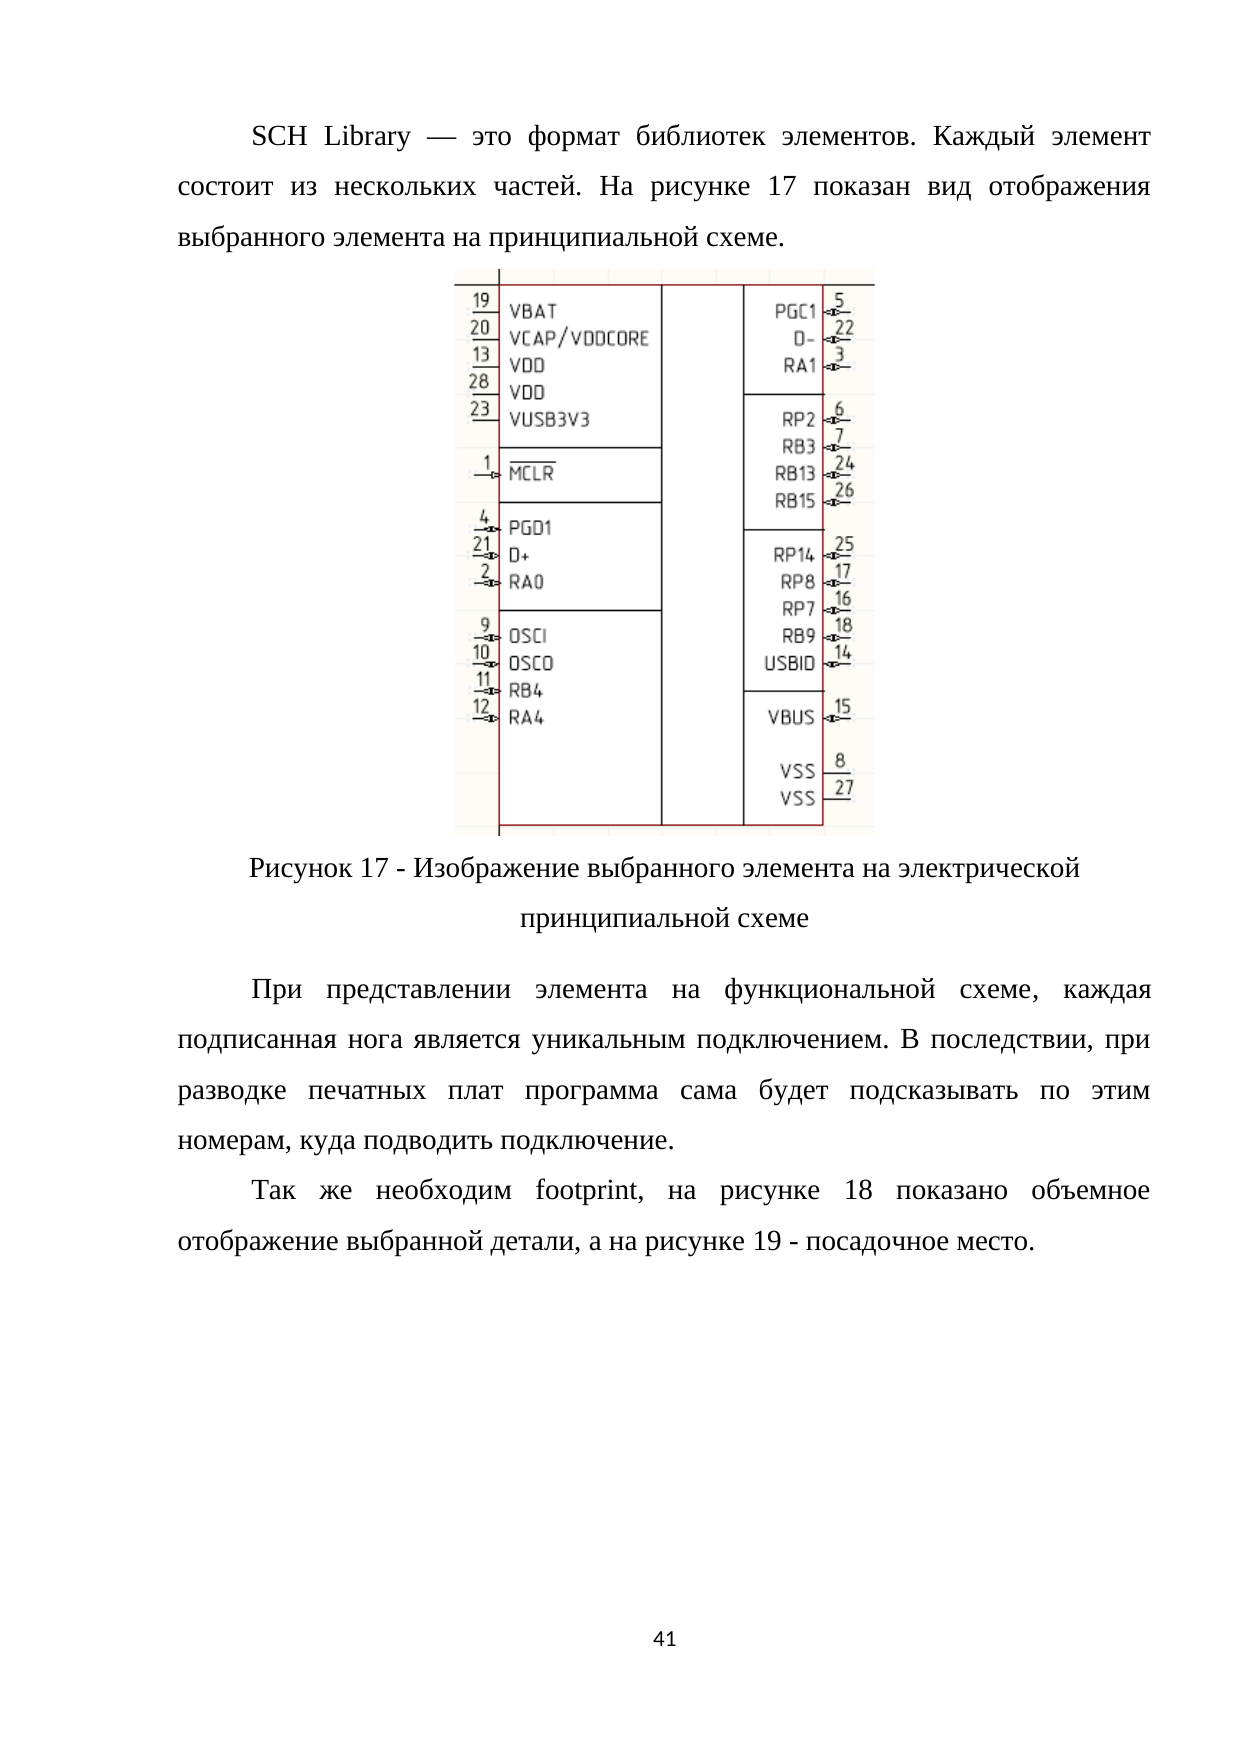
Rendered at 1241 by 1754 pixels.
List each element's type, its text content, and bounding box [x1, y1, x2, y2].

text При представлении элемента на функциональной схеме, каждая подписанная нога является уникальным подключением. В последствии, при разводке печатных плат программа сама будет подсказывать по этим номерам, куда подводить подключение. [177, 971, 1152, 1156]
text Рисунок 17 - Изображение выбранного элемента на электрической принципиальной схеме [177, 850, 1152, 933]
picture [454, 269, 875, 836]
text Так же необходим footprint, на рисунке 18 показано объемное отображение выбранной детали, а на рисунке 19 - посадочное место. [177, 1172, 1152, 1256]
text SCH Library — это формат библиотек элементов. Каждый элемент состоит из нескольких частей. На рисунке 17 показан вид отображения выбранного элемента на принципиальной схеме. [177, 118, 1152, 252]
